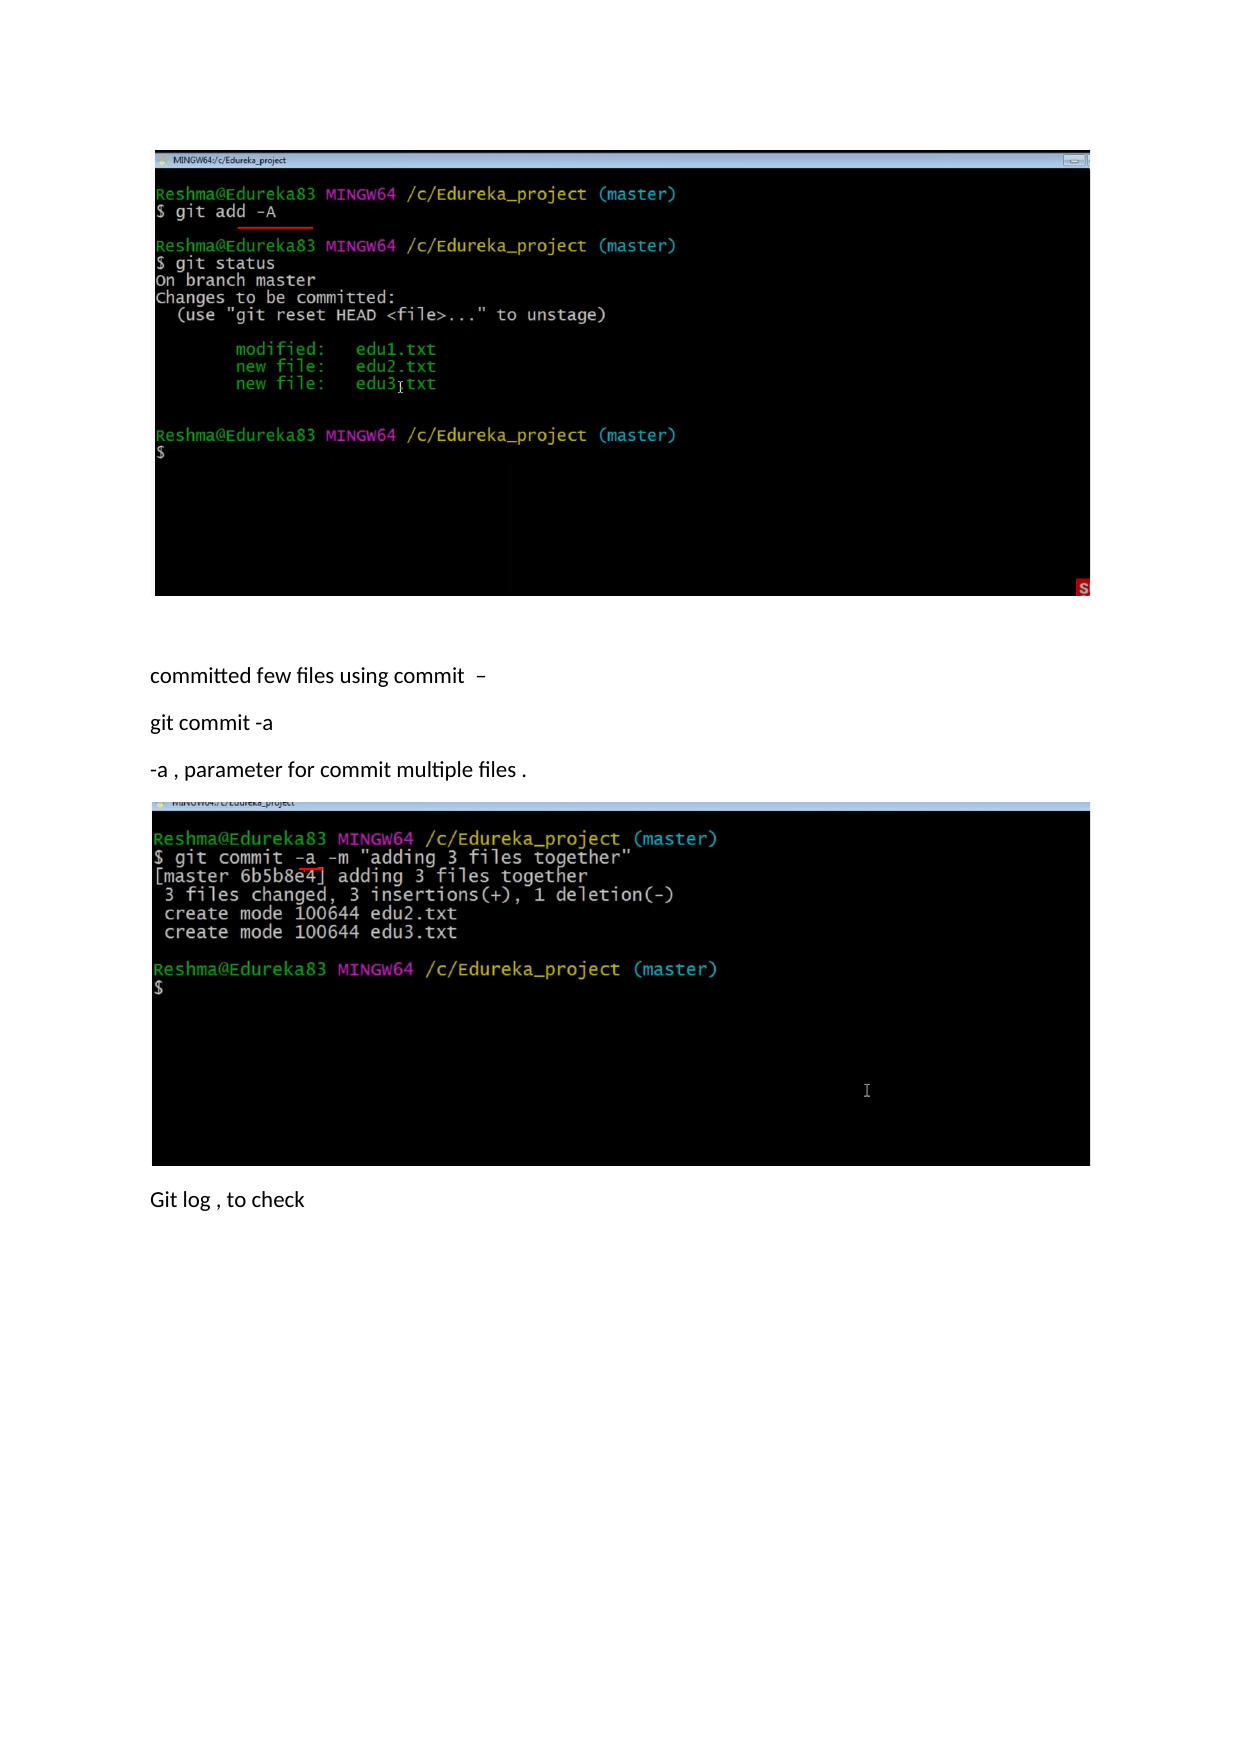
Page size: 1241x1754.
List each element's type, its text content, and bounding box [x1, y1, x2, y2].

text committed few files using commit – [150, 662, 1090, 689]
picture [150, 150, 1091, 596]
text git commit -a [150, 708, 1090, 736]
picture [150, 802, 1091, 1166]
text -a , parameter for commit multiple files . [150, 755, 1090, 783]
text Git log , to check [150, 1185, 1090, 1213]
